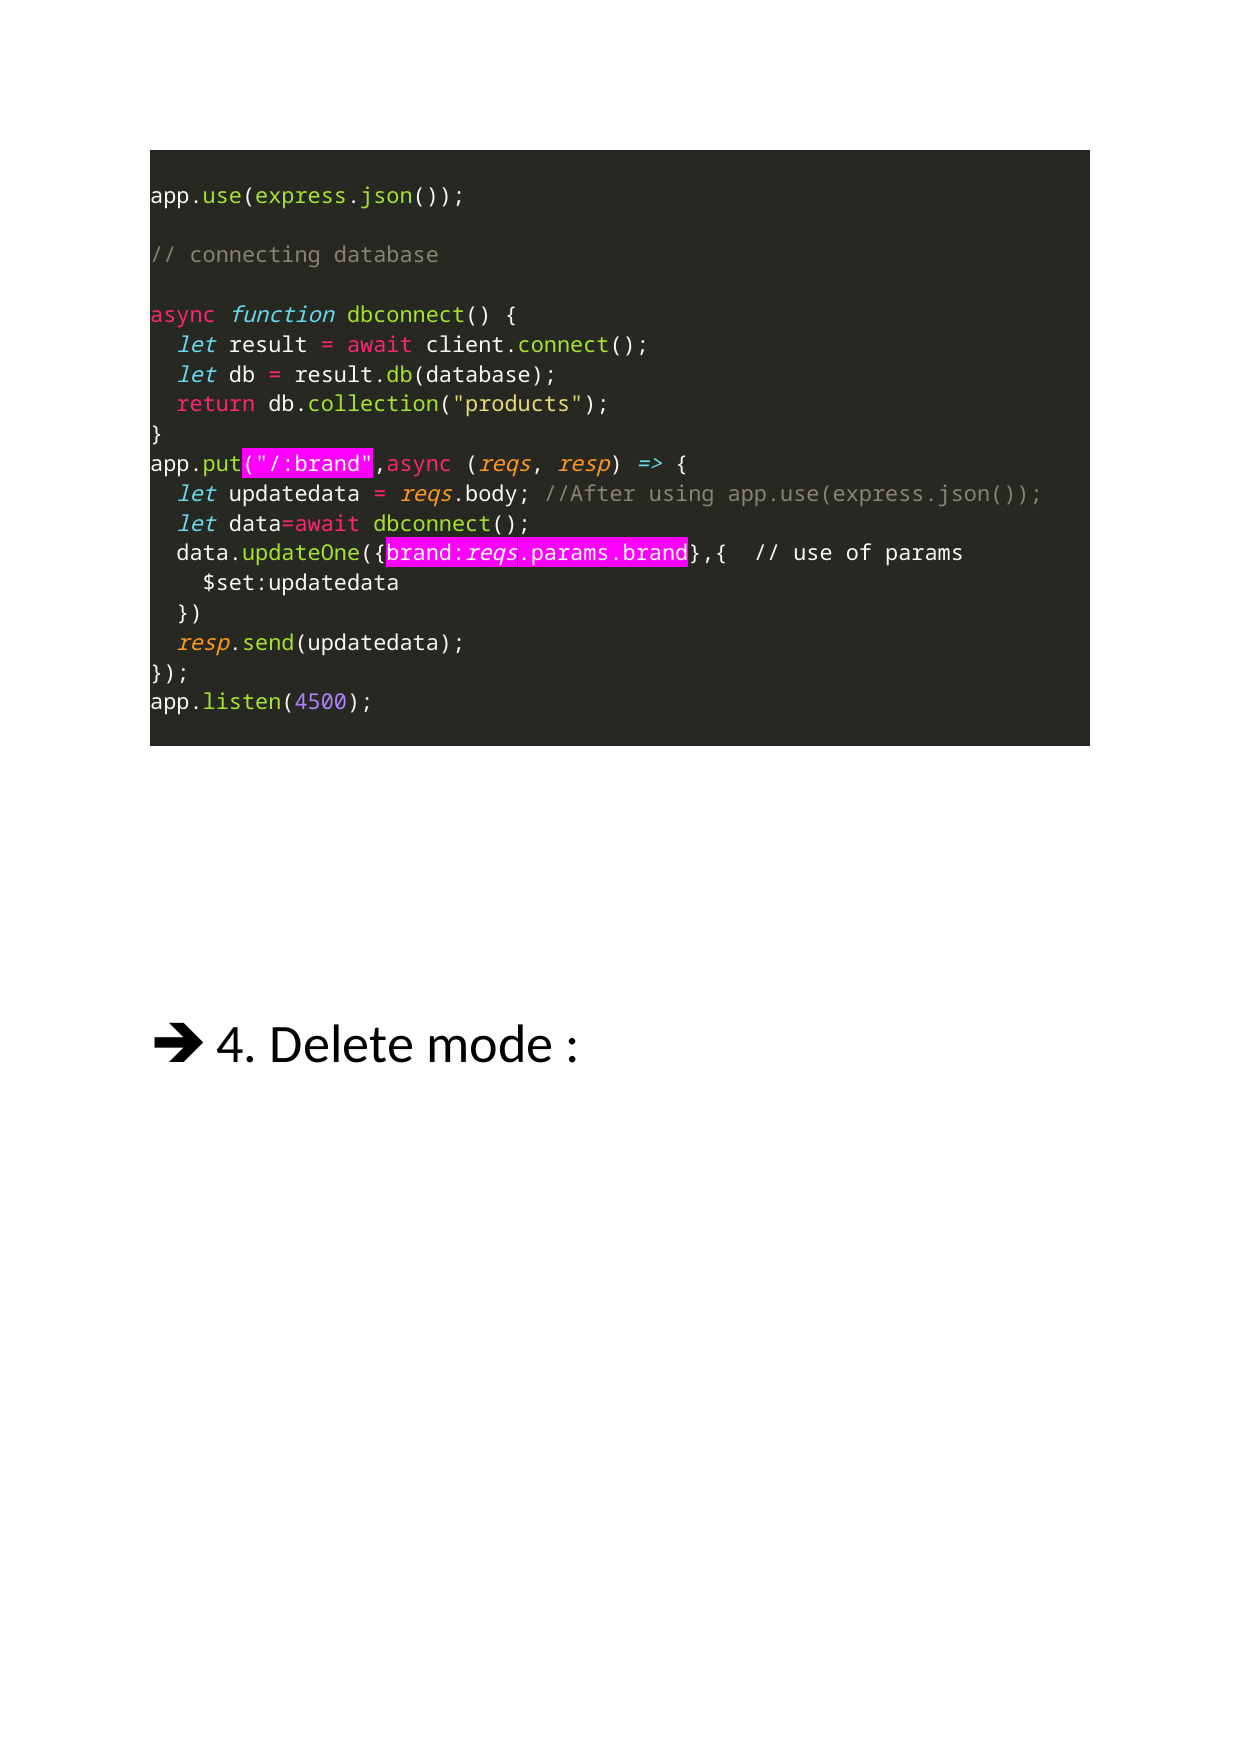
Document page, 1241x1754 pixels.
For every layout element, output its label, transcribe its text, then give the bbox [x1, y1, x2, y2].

text resp.send(updatedata); [150, 627, 1090, 656]
text data.updateOne({brand:reqs.params.brand},{ // use of params [150, 537, 386, 567]
text // connecting database [150, 239, 1090, 269]
text }) [150, 597, 1090, 627]
text data.updateOne({brand:reqs.params.brand},{ // use of params [688, 537, 1090, 567]
text async function dbconnect() { [150, 299, 1090, 329]
text app.listen(4500); [150, 686, 1090, 716]
text let db = result.db(database); [150, 358, 1090, 388]
text return db.collection("products"); [150, 388, 1090, 418]
text let updatedata = reqs.body; //After using app.use(express.json()); [150, 478, 1090, 507]
text app.put("/:brand",async (reqs, resp) => { [373, 448, 1090, 478]
text app.use(express.json()); [150, 180, 1090, 209]
text let data=await dbconnect(); [150, 507, 1090, 537]
text app.put("/:brand",async (reqs, resp) => { [150, 448, 242, 478]
text } [150, 418, 1090, 448]
text }); [150, 656, 1090, 686]
text $set:updatedata [150, 567, 1090, 597]
text let result = await client.connect(); [150, 329, 1090, 358]
text 4. Delete mode : [150, 1010, 1090, 1076]
